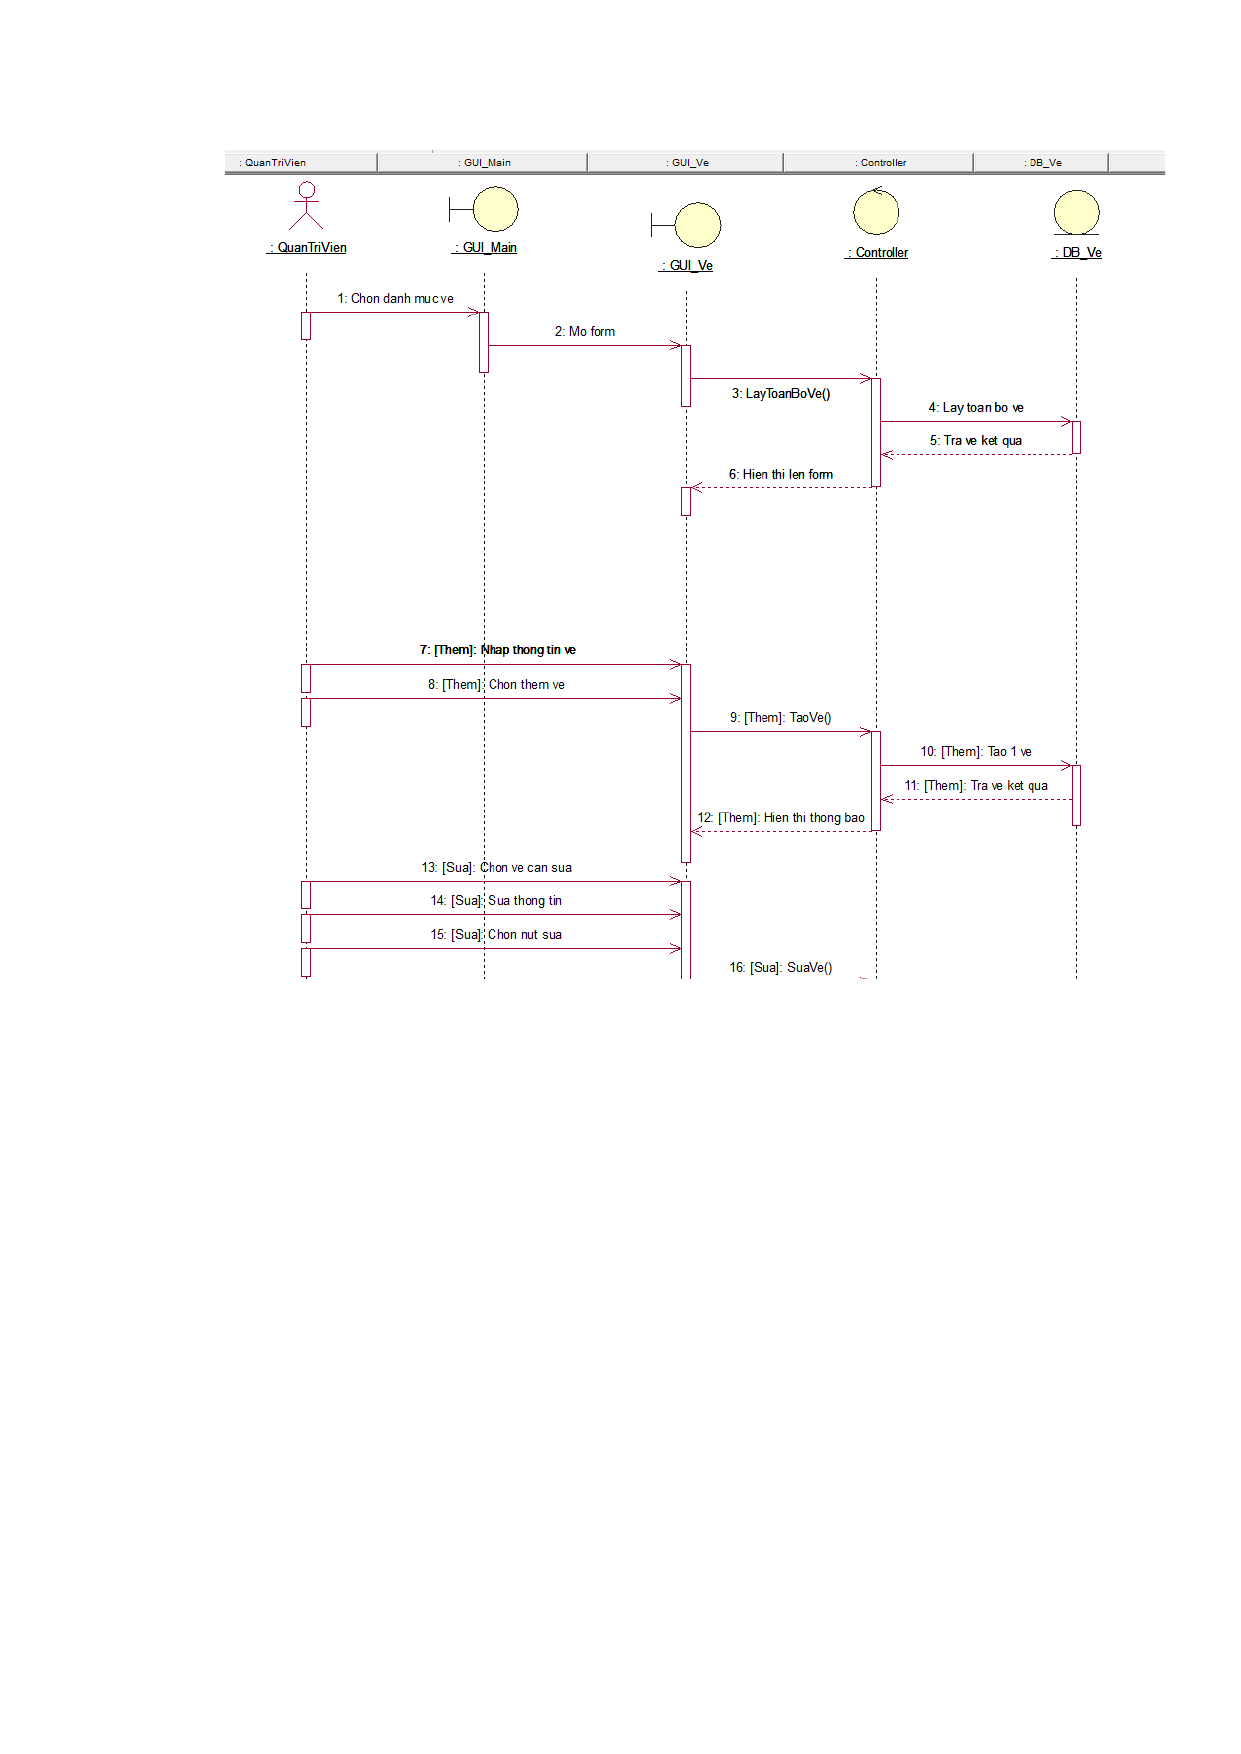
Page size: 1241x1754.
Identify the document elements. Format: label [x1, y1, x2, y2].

picture [225, 150, 1166, 979]
